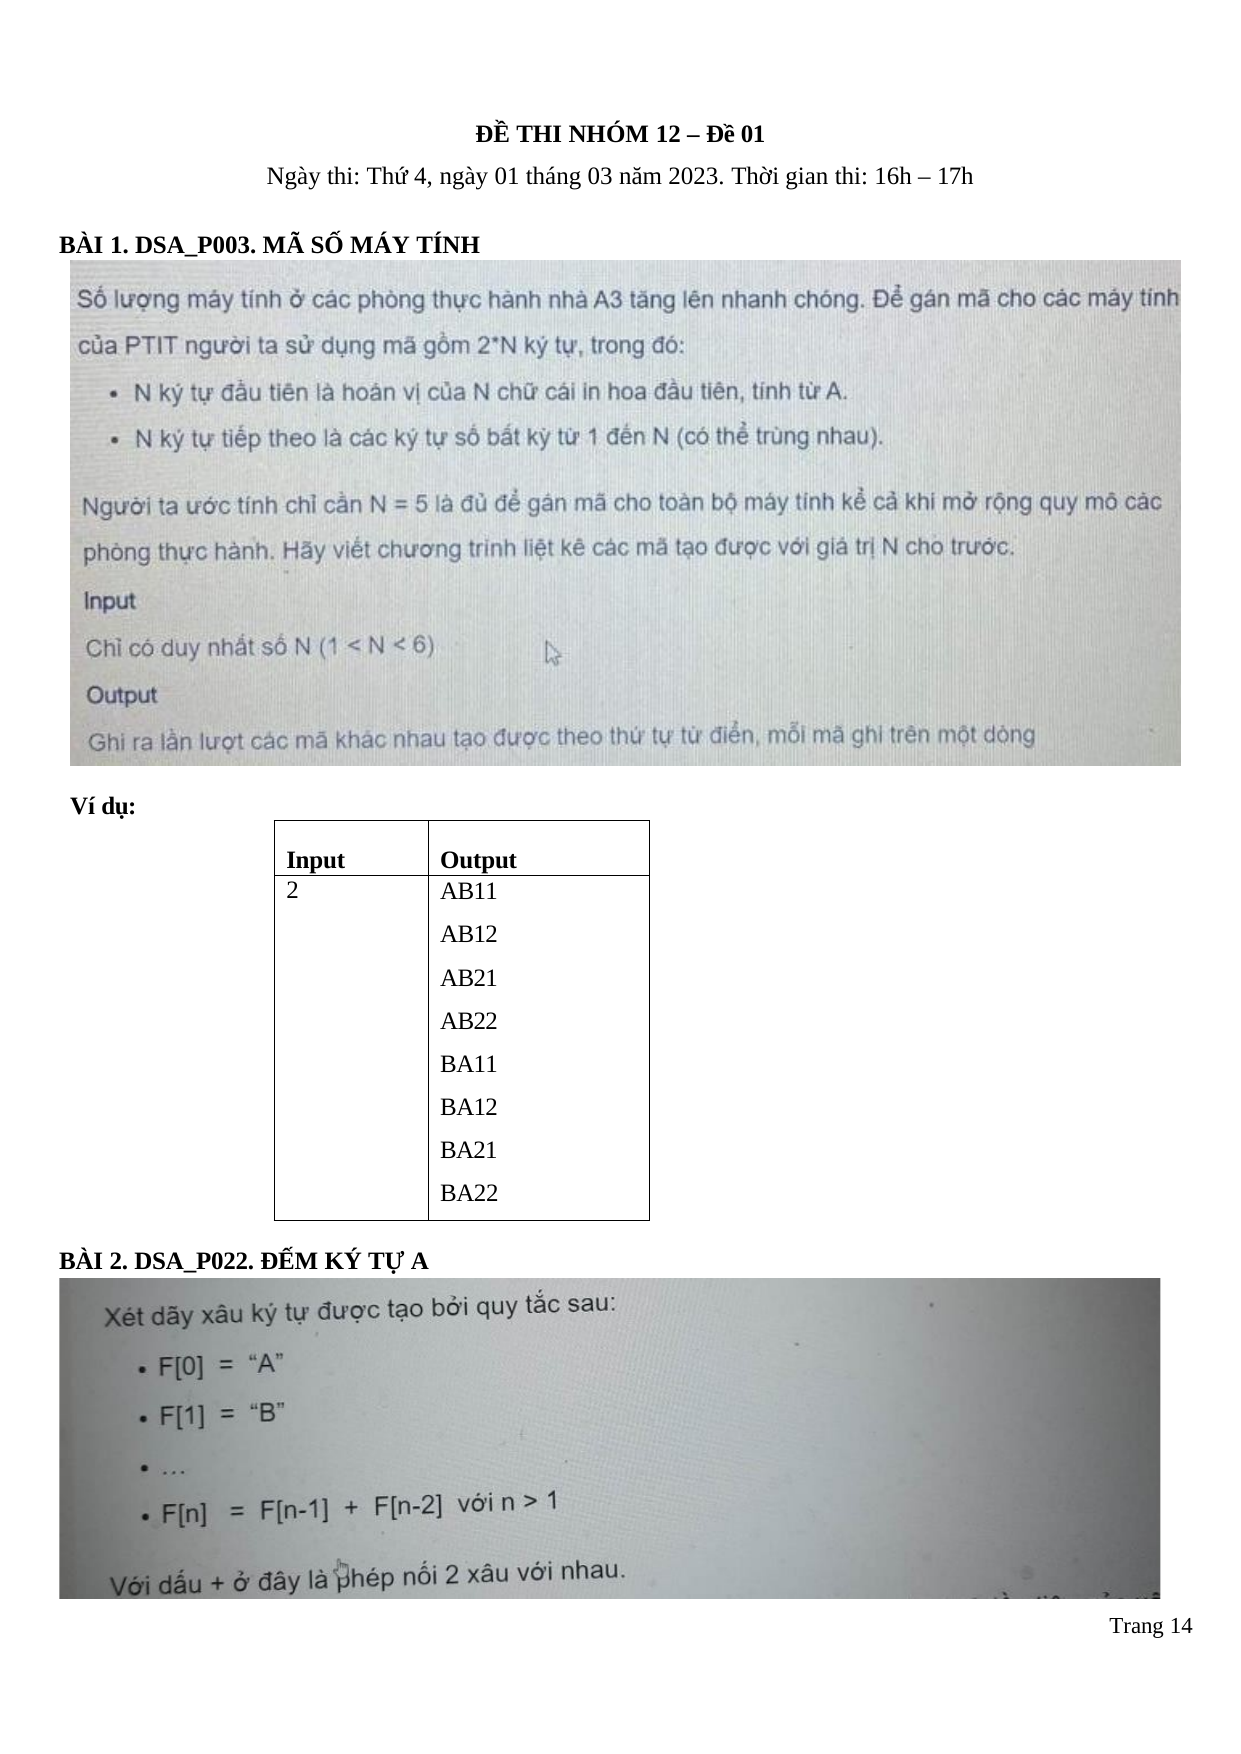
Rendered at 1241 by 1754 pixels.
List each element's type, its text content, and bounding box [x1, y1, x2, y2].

picture [59, 1278, 1161, 1599]
table_header Output [429, 821, 649, 875]
text BÀI 1. DSA_P003. MÃ SỐ MÁY TÍNH [59, 230, 1192, 259]
picture [70, 260, 1181, 285]
table_cell AB11 AB12 AB21 AB22 BA11 BA12 BA21 BA22 [429, 876, 649, 1220]
text Ngày thi: Thứ 4, ngày 01 tháng 03 năm 2023. Thời gian thi: 16h – 17h [240, 161, 1000, 190]
table_header Input [275, 821, 428, 875]
subtitle ĐỀ THI NHÓM 12 – Đề 01 [241, 119, 1000, 148]
text BÀI 2. DSA_P022. ĐẾM KÝ TỰ A [59, 1246, 1192, 1275]
table_cell 2 [275, 876, 428, 1220]
text Ví dụ: [70, 285, 1192, 820]
